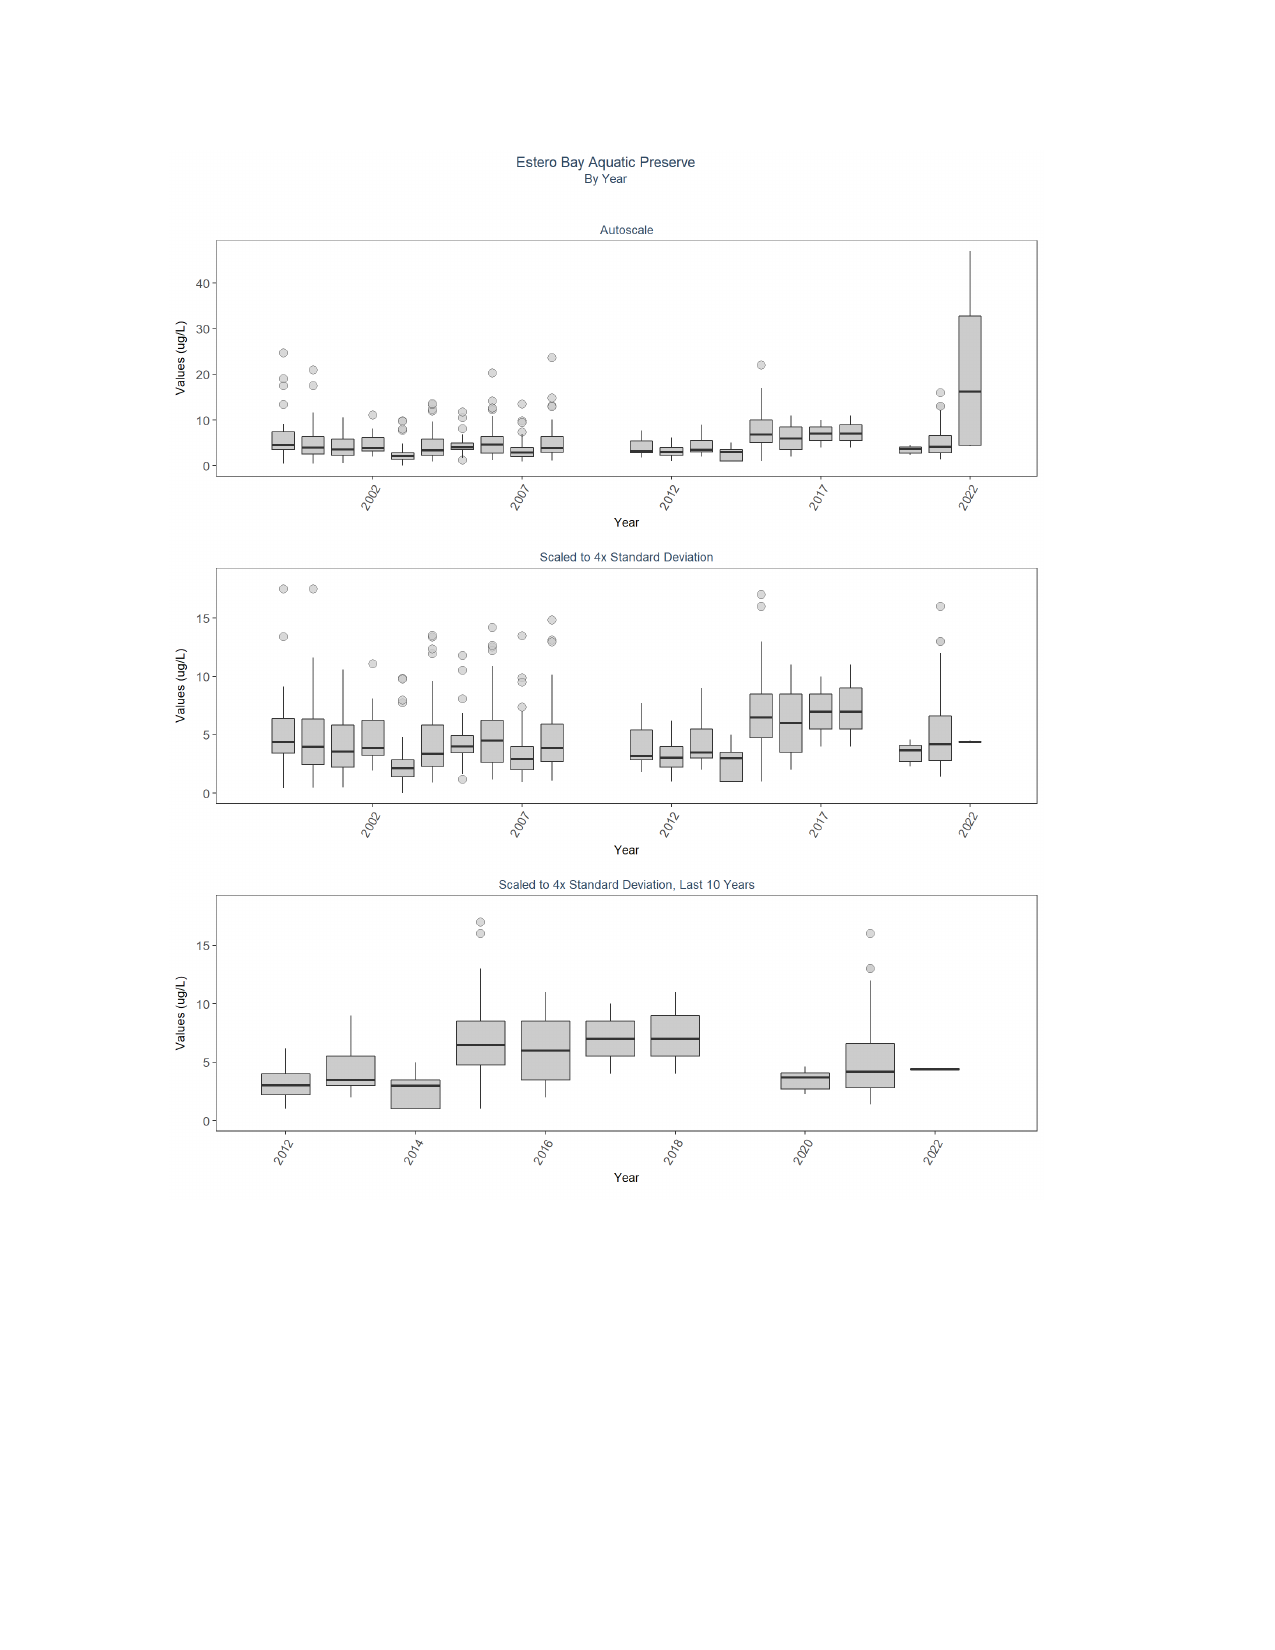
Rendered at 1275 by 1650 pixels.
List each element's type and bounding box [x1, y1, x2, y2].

picture [168, 150, 1044, 1200]
